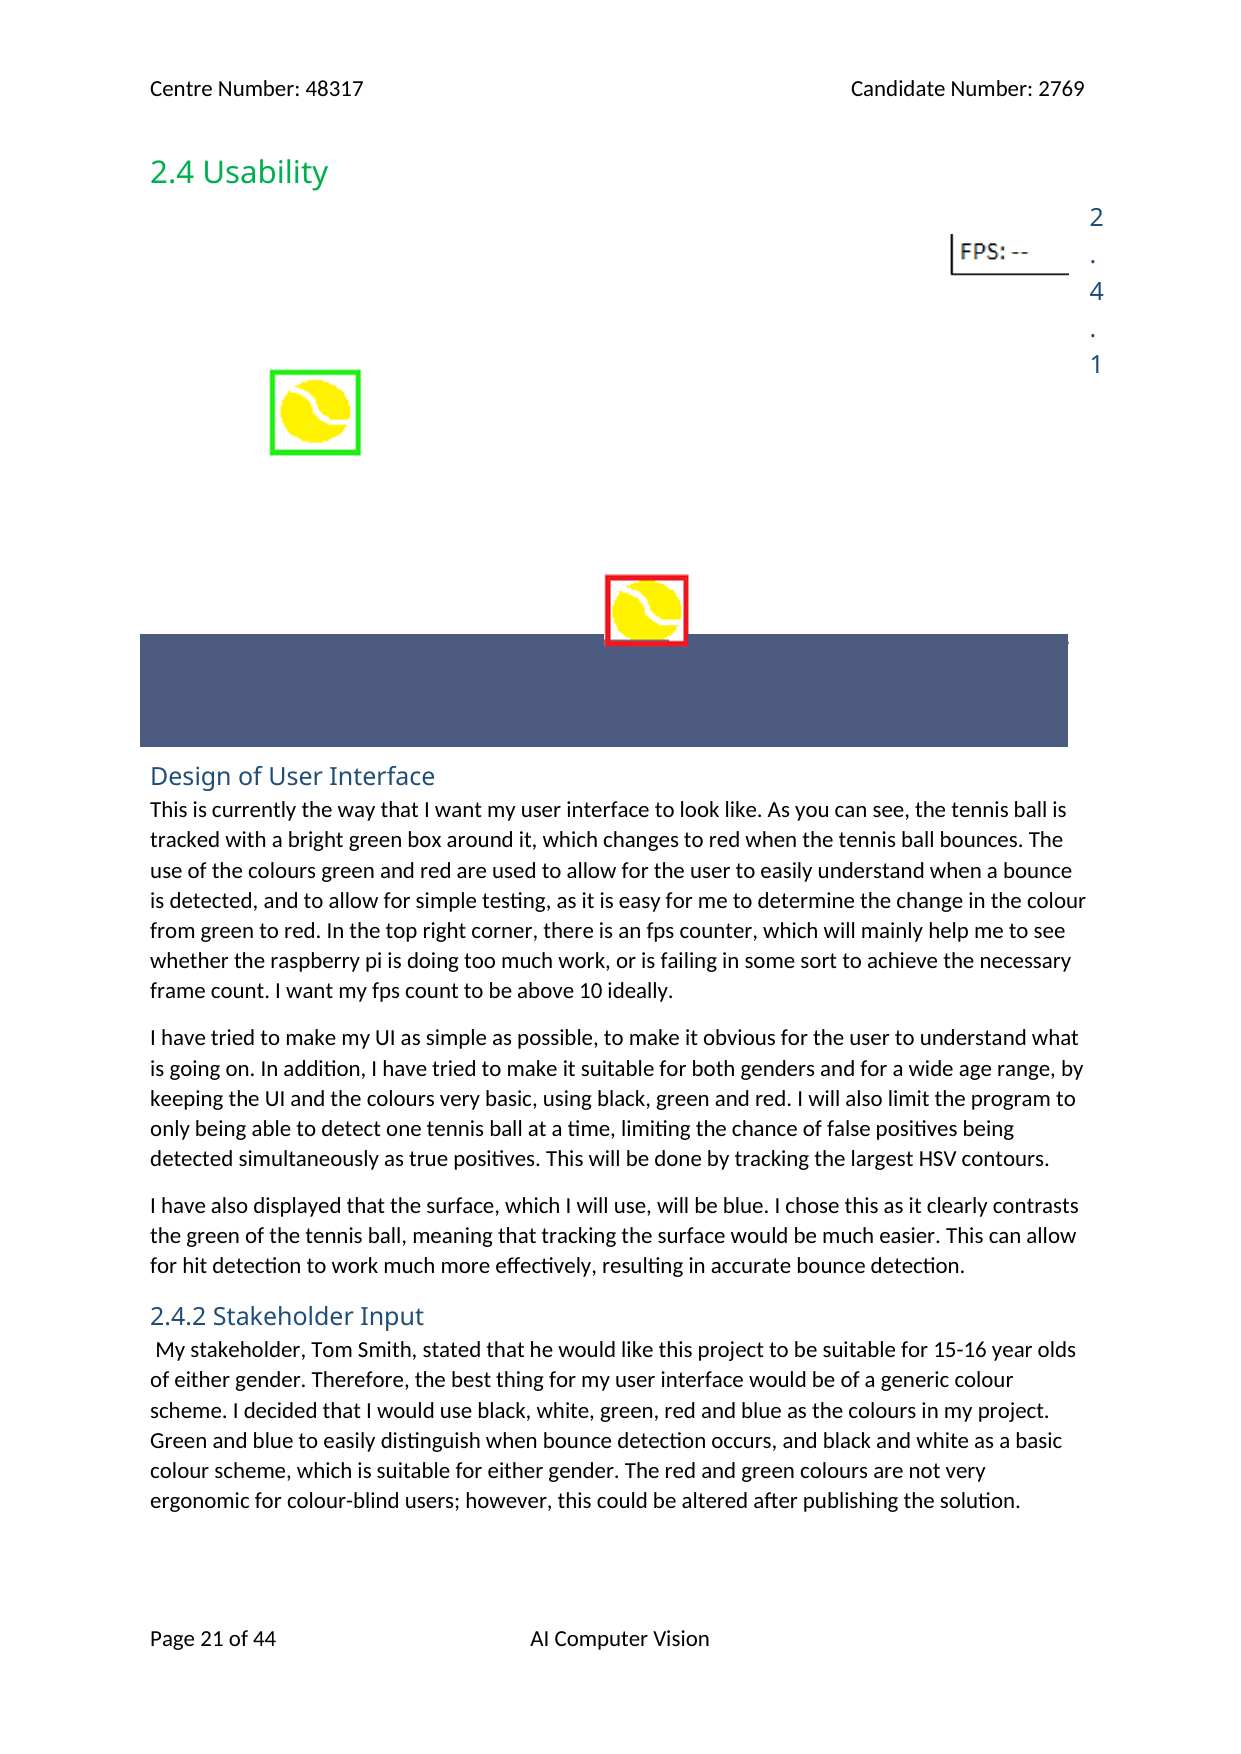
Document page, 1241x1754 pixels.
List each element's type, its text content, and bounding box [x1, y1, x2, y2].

subtitle 2.4.2 Stakeholder Input [150, 1298, 1090, 1333]
text I have tried to make my UI as simple as possible, to make it obvious for the user to understand what is going on. In addition, I have tried to make it suitable for both genders and for a wide age range, by keeping the UI and the colours very basic, using black, green and red. I will also limit the program to only being able to detect one tennis ball at a time, limiting the chance of false positives being detected simultaneously as true positives. This will be done by tracking the largest HSV contours. [150, 1023, 1090, 1172]
text My stakeholder, Tom Smith, stated that he would like this project to be suitable for 15-16 year olds of either gender. Therefore, the best thing for my user interface would be of a generic colour scheme. I decided that I would use black, white, green, red and blue as the colours in my project. Green and blue to easily distinguish when bounce detection occurs, and black and white as a basic colour scheme, which is suitable for either gender. The red and green colours are not very ergonomic for colour-blind users; however, this could be altered after publishing the solution. [150, 1335, 1090, 1514]
text This is currently the way that I want my user interface to look like. As you can see, the tennis ball is tracked with a bright green box around it, which changes to red when the tennis ball bounces. The use of the colours green and red are used to allow for the user to easily understand when a bounce is detected, and to allow for simple testing, as it is easy for me to determine the change in the colour from green to red. In the top right corner, there is an fps counter, which will mainly help me to see whether the raspberry pi is doing too much work, or is failing in some sort to achieve the necessary frame count. I want my fps count to be above 10 ideally. [150, 795, 1090, 1005]
text I have also displayed that the surface, which I will use, will be blue. I chose this as it clearly contrasts the green of the tennis ball, meaning that tracking the surface would be much easier. This can allow for hit detection to work much more effectively, resulting in accurate bounce detection. [150, 1191, 1090, 1280]
subtitle 2.4.1 Design of User Interface [150, 200, 1090, 793]
subtitle 2.4 Usability [150, 150, 1090, 193]
